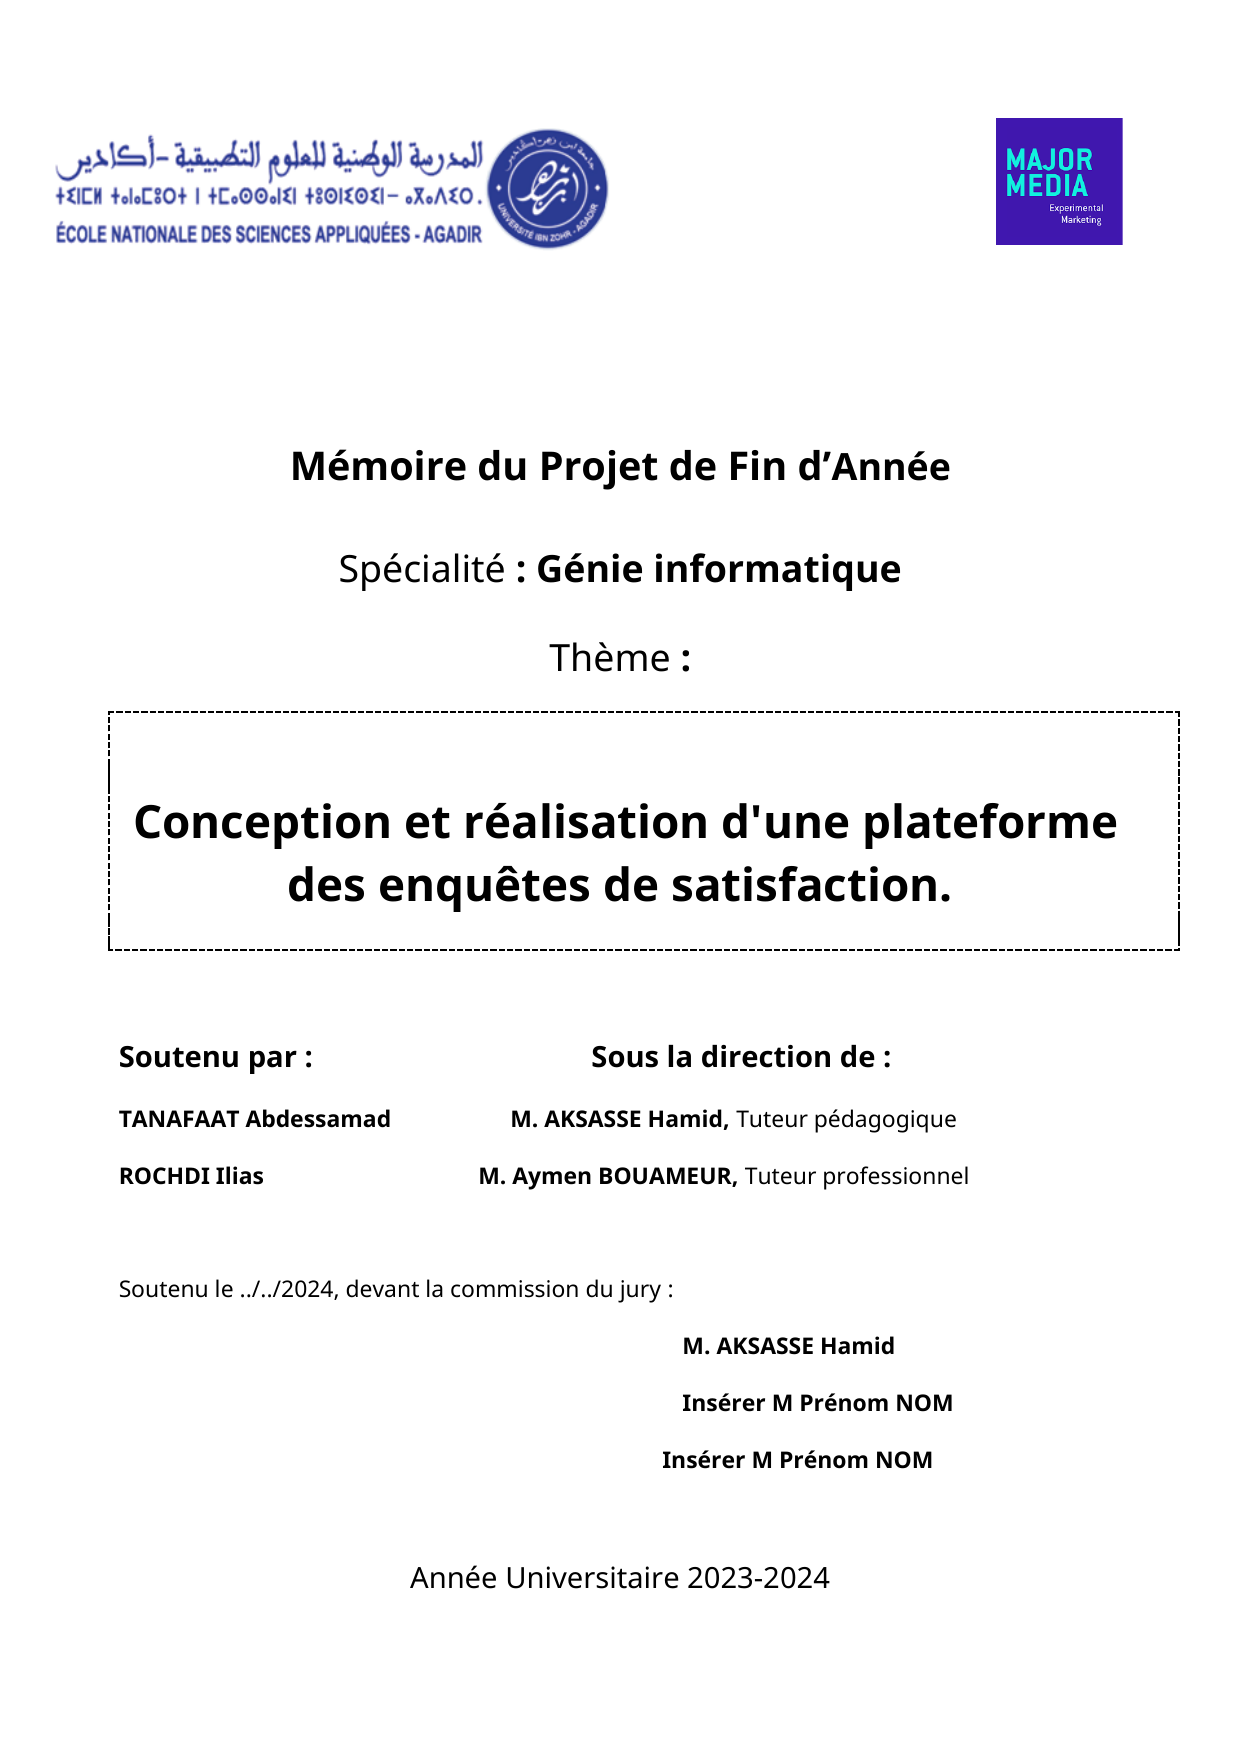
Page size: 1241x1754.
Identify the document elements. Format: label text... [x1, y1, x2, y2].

picture [54, 128, 613, 259]
text e [118, 118, 996, 186]
text M. AKSASSE Hamid [635, 1330, 1122, 1361]
text Soutenu le ../../2024, devant la commission du jury : [118, 1273, 1122, 1305]
text Conception et réalisation d'une plateforme des enquêtes de satisfaction. [108, 786, 1180, 914]
text TANAFAAT Abdessamad M. AKSASSE Hamid, Tuteur pédagogique [118, 1103, 1122, 1134]
text Insérer M Prénom NOM [487, 1444, 1122, 1475]
text Thème : [118, 631, 1122, 682]
text Spécialité : Génie informatique [118, 542, 1122, 593]
picture [996, 118, 1123, 245]
text Mémoire du Projet de Fin d’Année [118, 438, 1122, 492]
text ROCHDI Ilias M. Aymen BOUAMEUR, Tuteur professionnel [118, 1160, 1122, 1191]
text Insérer M Prénom NOM [635, 1387, 1122, 1418]
text Année Universitaire 2023-2024 [118, 1557, 1122, 1597]
text Soutenu par : Sous la direction de : [118, 1037, 1122, 1076]
